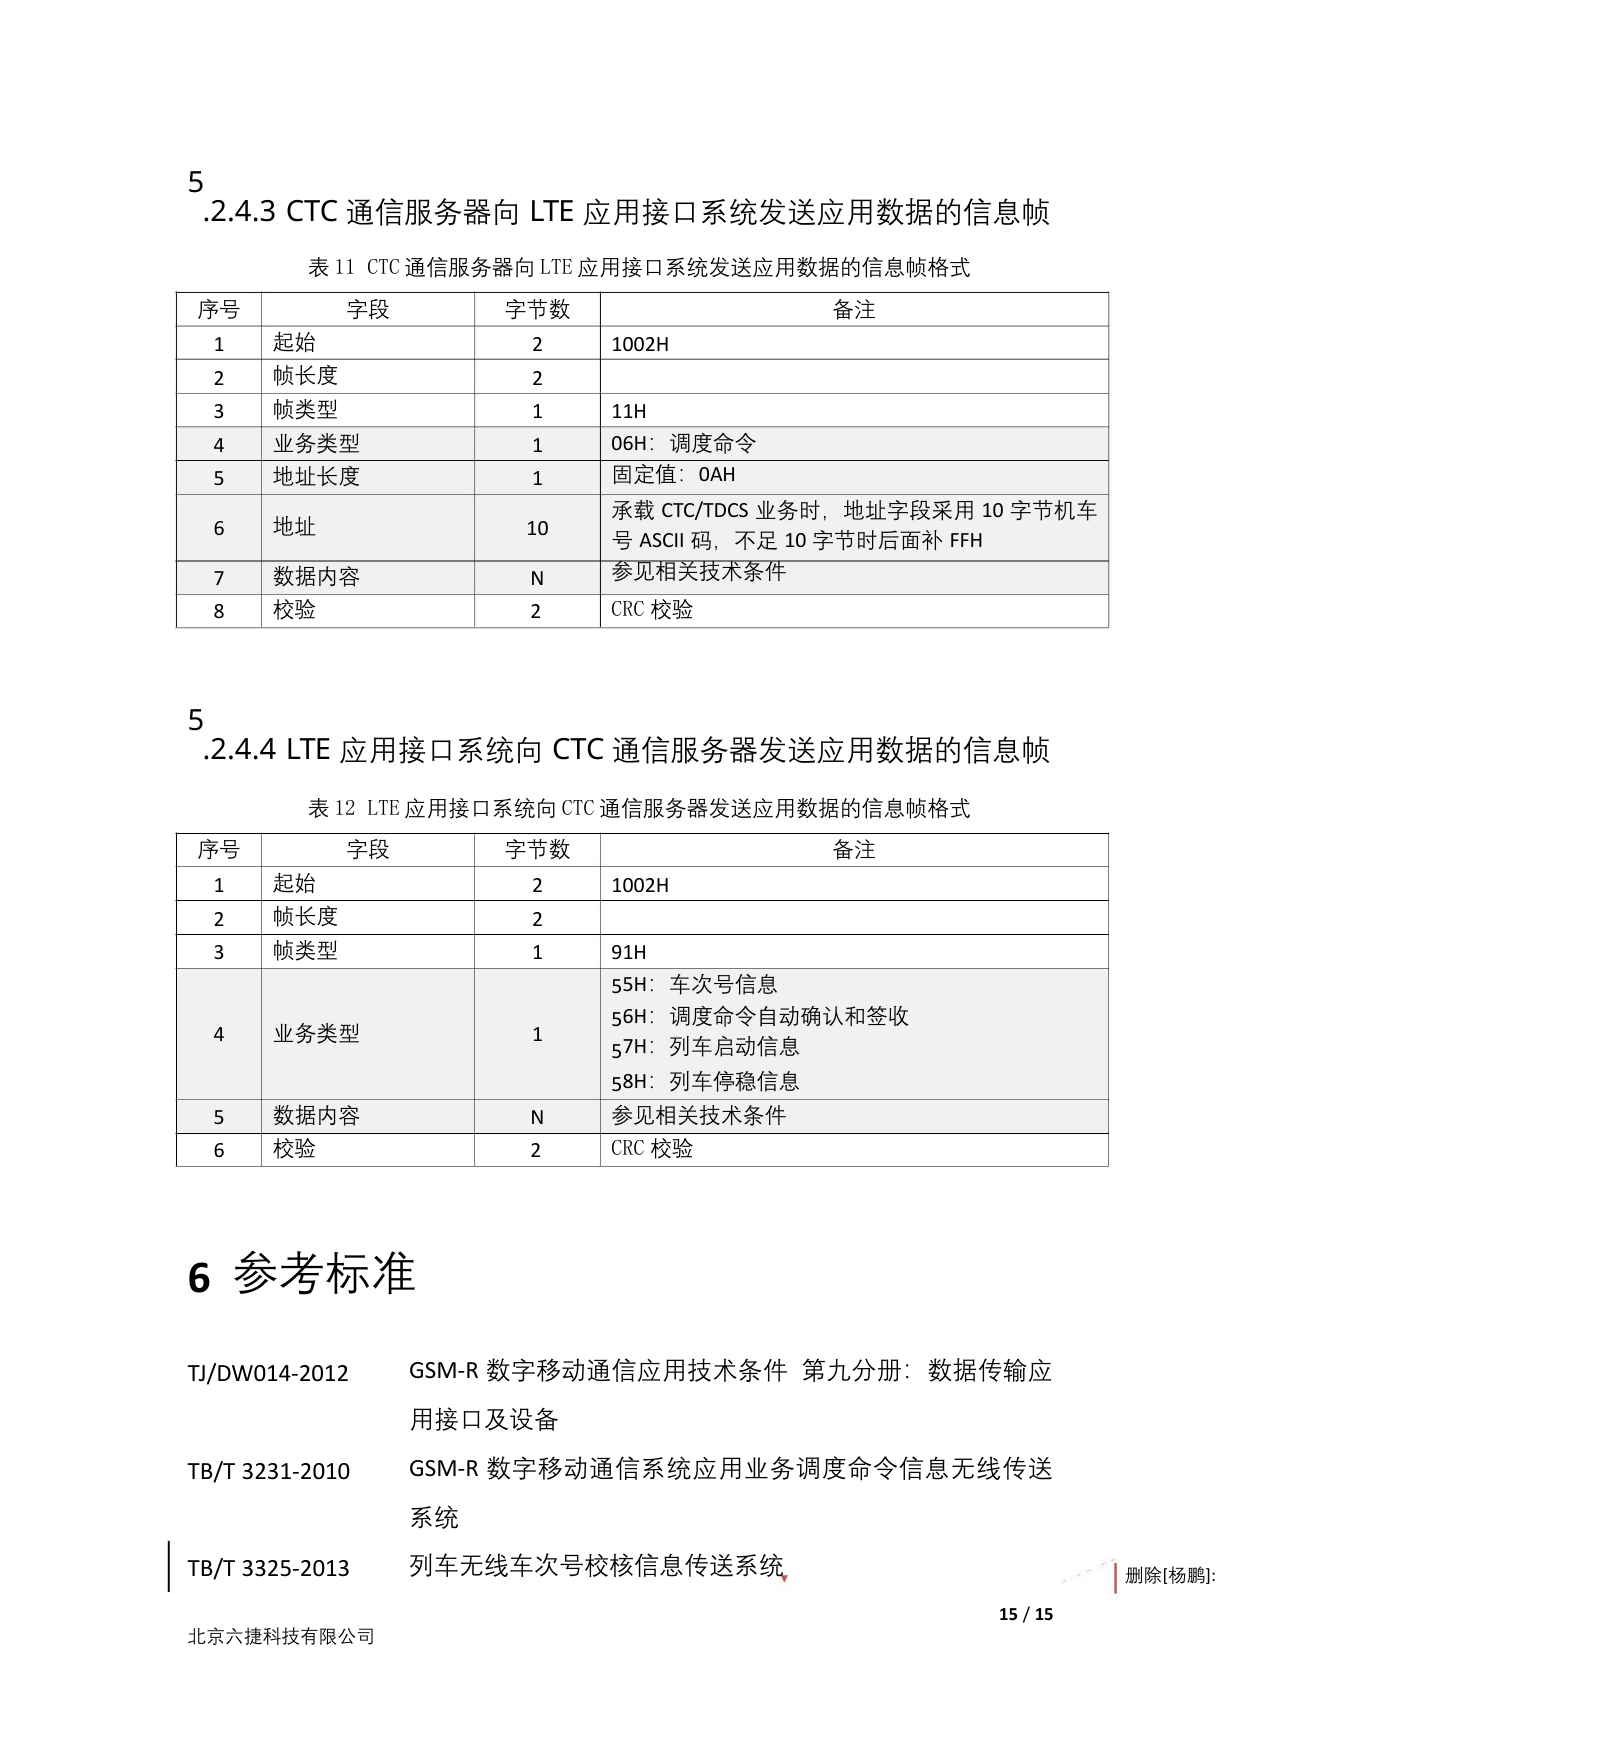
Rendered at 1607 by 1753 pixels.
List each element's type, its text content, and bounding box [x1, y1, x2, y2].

text 序号 [197, 839, 266, 861]
text 表12 LTE应用接口系统向CTC通信服务器发送应用数据的信息帧格式 [308, 798, 910, 819]
text 5H：车次号信息 [622, 974, 803, 996]
text 6 [213, 1140, 249, 1162]
text 5 [187, 169, 1052, 198]
text 列车无线车次号校核信息传送系统 [409, 1554, 809, 1579]
text 1 [213, 334, 249, 356]
text 固定值：0AH [611, 464, 781, 485]
text 2 [213, 368, 249, 389]
text 序号 [197, 298, 266, 320]
text 2 [213, 909, 249, 930]
picture [173, 290, 1113, 632]
text 数据内容 [272, 1105, 385, 1127]
text 6 [187, 1256, 236, 1301]
text 承载 CTC/TDCS 业务时，地址字段采用 10 字节机车 [611, 500, 1122, 522]
text 备注 [832, 839, 901, 861]
text N [530, 568, 569, 590]
text 帧长度 [272, 907, 363, 928]
text 1002H [611, 334, 694, 356]
text 字节数 [504, 298, 595, 320]
text 字节数 [504, 839, 595, 861]
text 6H：调度命令自动确认和签收 [622, 1006, 934, 1028]
text 校验 [272, 1138, 385, 1160]
text 字段 [346, 298, 415, 320]
text 删除[杨鹏]: [1124, 1566, 1241, 1585]
text 5 [611, 1074, 647, 1095]
text 表11 CTC通信服务器向LTE应用接口系统发送应用数据的信息帧格式 [308, 257, 910, 278]
text 2 [532, 875, 568, 897]
text 2 [532, 368, 568, 389]
text CRC 校验 [611, 599, 718, 621]
text TB/T 3231-2010 [187, 1459, 376, 1484]
text 数据内容 [272, 566, 385, 587]
text 业务类型 [272, 1022, 385, 1044]
text 校验 [272, 599, 385, 621]
text 5 [213, 468, 249, 490]
text 2 [532, 909, 568, 930]
text 起始 [272, 873, 341, 895]
text 用接口及设备 [409, 1408, 584, 1433]
text 北京六捷科技有限公司 [187, 1627, 400, 1646]
text 1 [532, 468, 568, 490]
text 2 [530, 601, 569, 623]
text N [530, 1107, 569, 1129]
text GSM-R 数字移动通信系统应用业务调度命令信息无线传送 [409, 1456, 1077, 1481]
text 8H：列车停稳信息 [622, 1071, 825, 1093]
text 7H：列车启动信息 [622, 1036, 934, 1058]
text 3 [213, 942, 249, 964]
text 业务类型 [272, 432, 385, 454]
picture [173, 831, 1113, 1171]
text 地址长度 [272, 466, 385, 488]
text 帧类型 [272, 399, 363, 421]
text 1 [532, 435, 568, 457]
text 系统 [409, 1505, 484, 1530]
text 06H：调度命令 [611, 432, 781, 454]
text 地址 [272, 516, 341, 538]
text 1 [532, 401, 568, 423]
text .2.4.3 CTC 通信服务器向 LTE 应用接口系统发送应用数据的信息帧 [202, 198, 1052, 228]
text 1002H [611, 875, 694, 897]
text 2 [532, 334, 568, 356]
text 参考标准 [232, 1251, 441, 1296]
text 15 / 15 [999, 1605, 1078, 1624]
text 5 [611, 1041, 647, 1063]
text 1 [532, 942, 568, 964]
text 11H [611, 401, 672, 423]
text 4 [213, 1024, 249, 1046]
text 7 [213, 568, 249, 590]
text 字段 [346, 839, 415, 861]
text 4 [213, 435, 249, 457]
text 2 [530, 1140, 569, 1162]
text 91H [611, 942, 694, 964]
picture [778, 1548, 1607, 1604]
text 5 [213, 1107, 249, 1129]
text 8 [213, 601, 249, 623]
text 起始 [272, 332, 341, 354]
text 号 ASCII 码，不足 10 字节时后面补 FFH [611, 530, 1122, 552]
text 帧类型 [272, 940, 363, 962]
text 3 [213, 401, 249, 423]
text GSM-R 数字移动通信应用技术条件 第九分册：数据传输应 [409, 1359, 1077, 1384]
picture [166, 1540, 173, 1593]
text 5 [611, 1009, 647, 1030]
text TB/T 3325-2013 [187, 1557, 375, 1582]
text .2.4.4 LTE 应用接口系统向 CTC 通信服务器发送应用数据的信息帧 [202, 736, 1052, 766]
text TJ/DW014-2012 [187, 1362, 376, 1387]
text 5 [611, 976, 647, 998]
text CRC 校验 [611, 1138, 811, 1160]
text 10 [526, 518, 573, 540]
text 帧长度 [272, 366, 363, 387]
text 参见相关技术条件 [611, 1105, 811, 1127]
text 参见相关技术条件 [611, 561, 1122, 583]
text 备注 [832, 298, 901, 320]
text 5 [187, 707, 1052, 736]
text 6 [213, 518, 249, 540]
text 1 [532, 1024, 568, 1046]
text 1 [213, 875, 249, 897]
